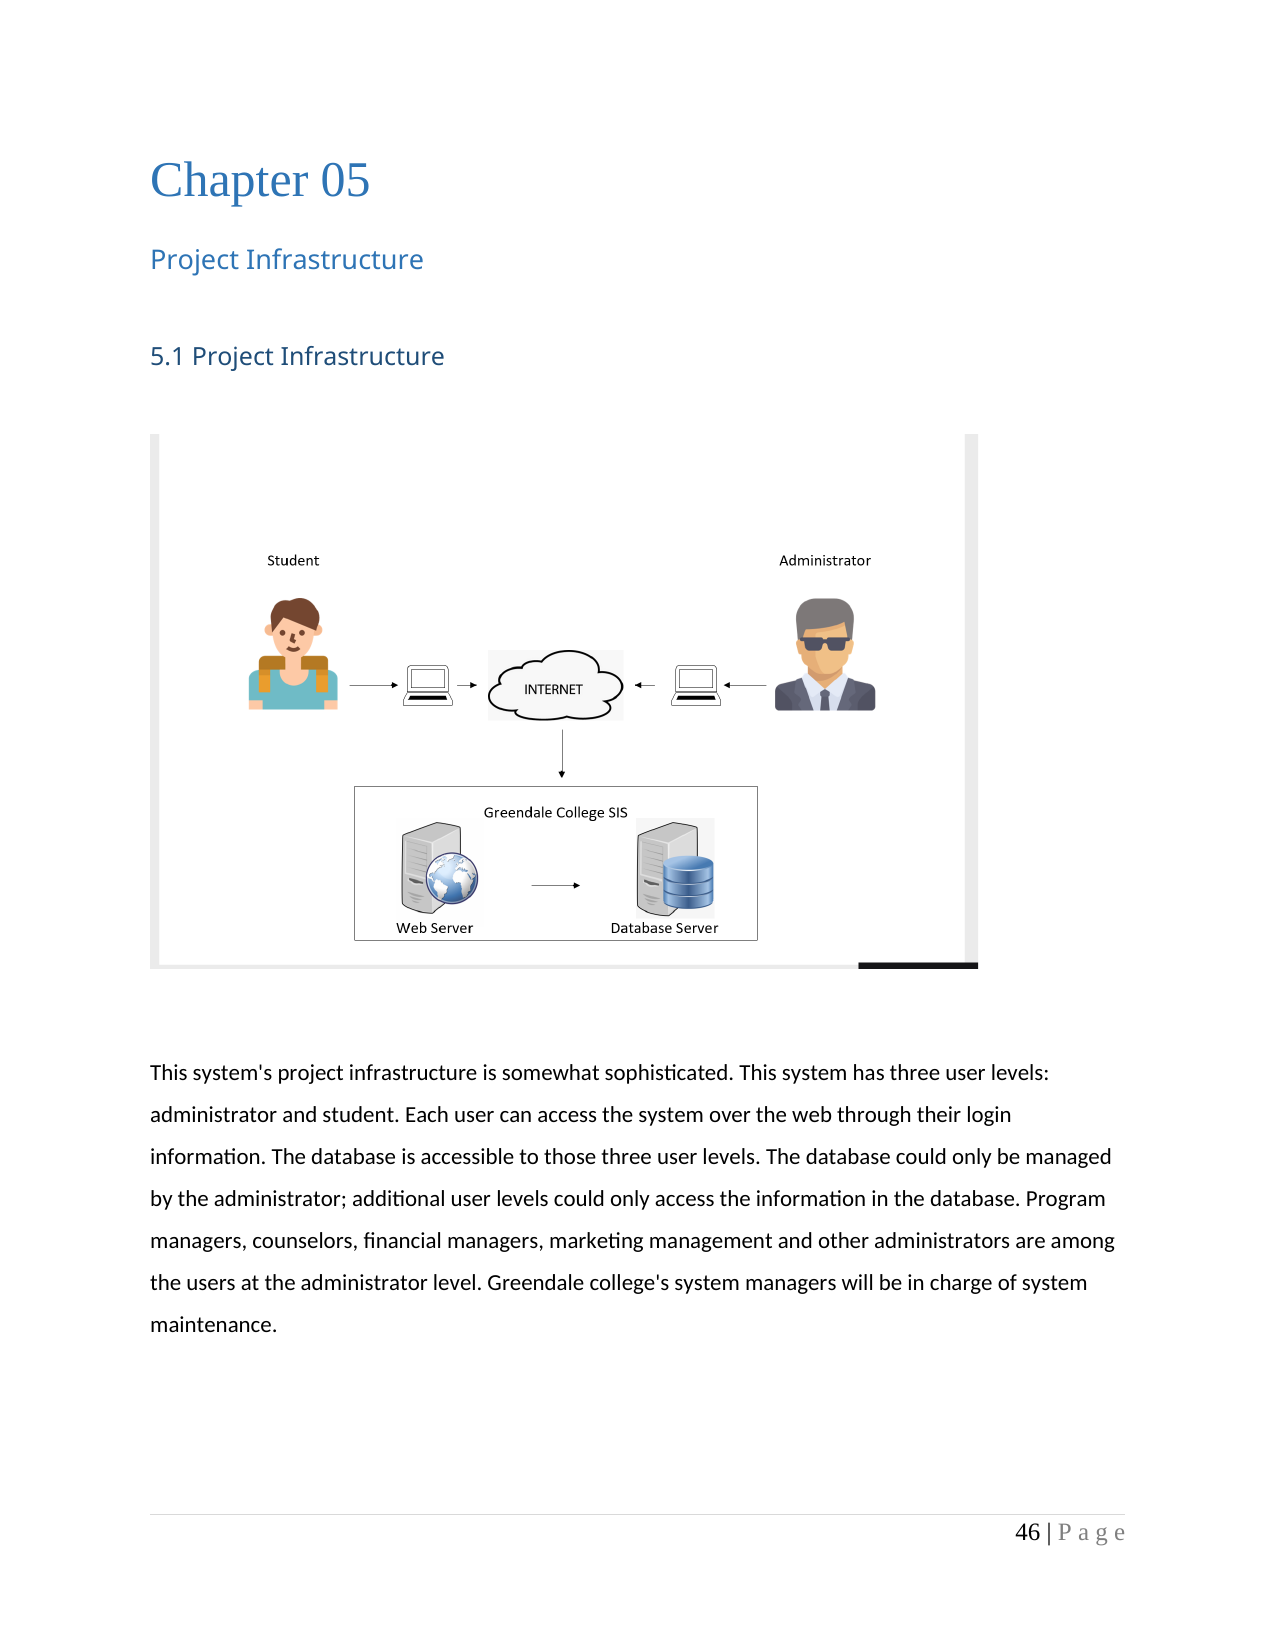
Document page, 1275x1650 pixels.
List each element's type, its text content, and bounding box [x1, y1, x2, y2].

subtitle 5.1 Project Infrastructure [150, 339, 1125, 373]
subtitle Chapter 05 [150, 150, 1125, 207]
subtitle Project Infrastructure [150, 240, 1125, 277]
text This system's project infrastructure is somewhat sophisticated. This system has three user levels: administrator and student. Each user can access the system over the web through their login information. The database is accessible to those three user levels. The database could only be managed by the administrator; additional user levels could only access the information in the database. Program managers, counselors, financial managers, marketing management and other administrators are among the users at the administrator level. Greendale college's system managers will be in charge of system maintenance. [150, 1058, 1125, 1338]
picture [150, 434, 979, 969]
